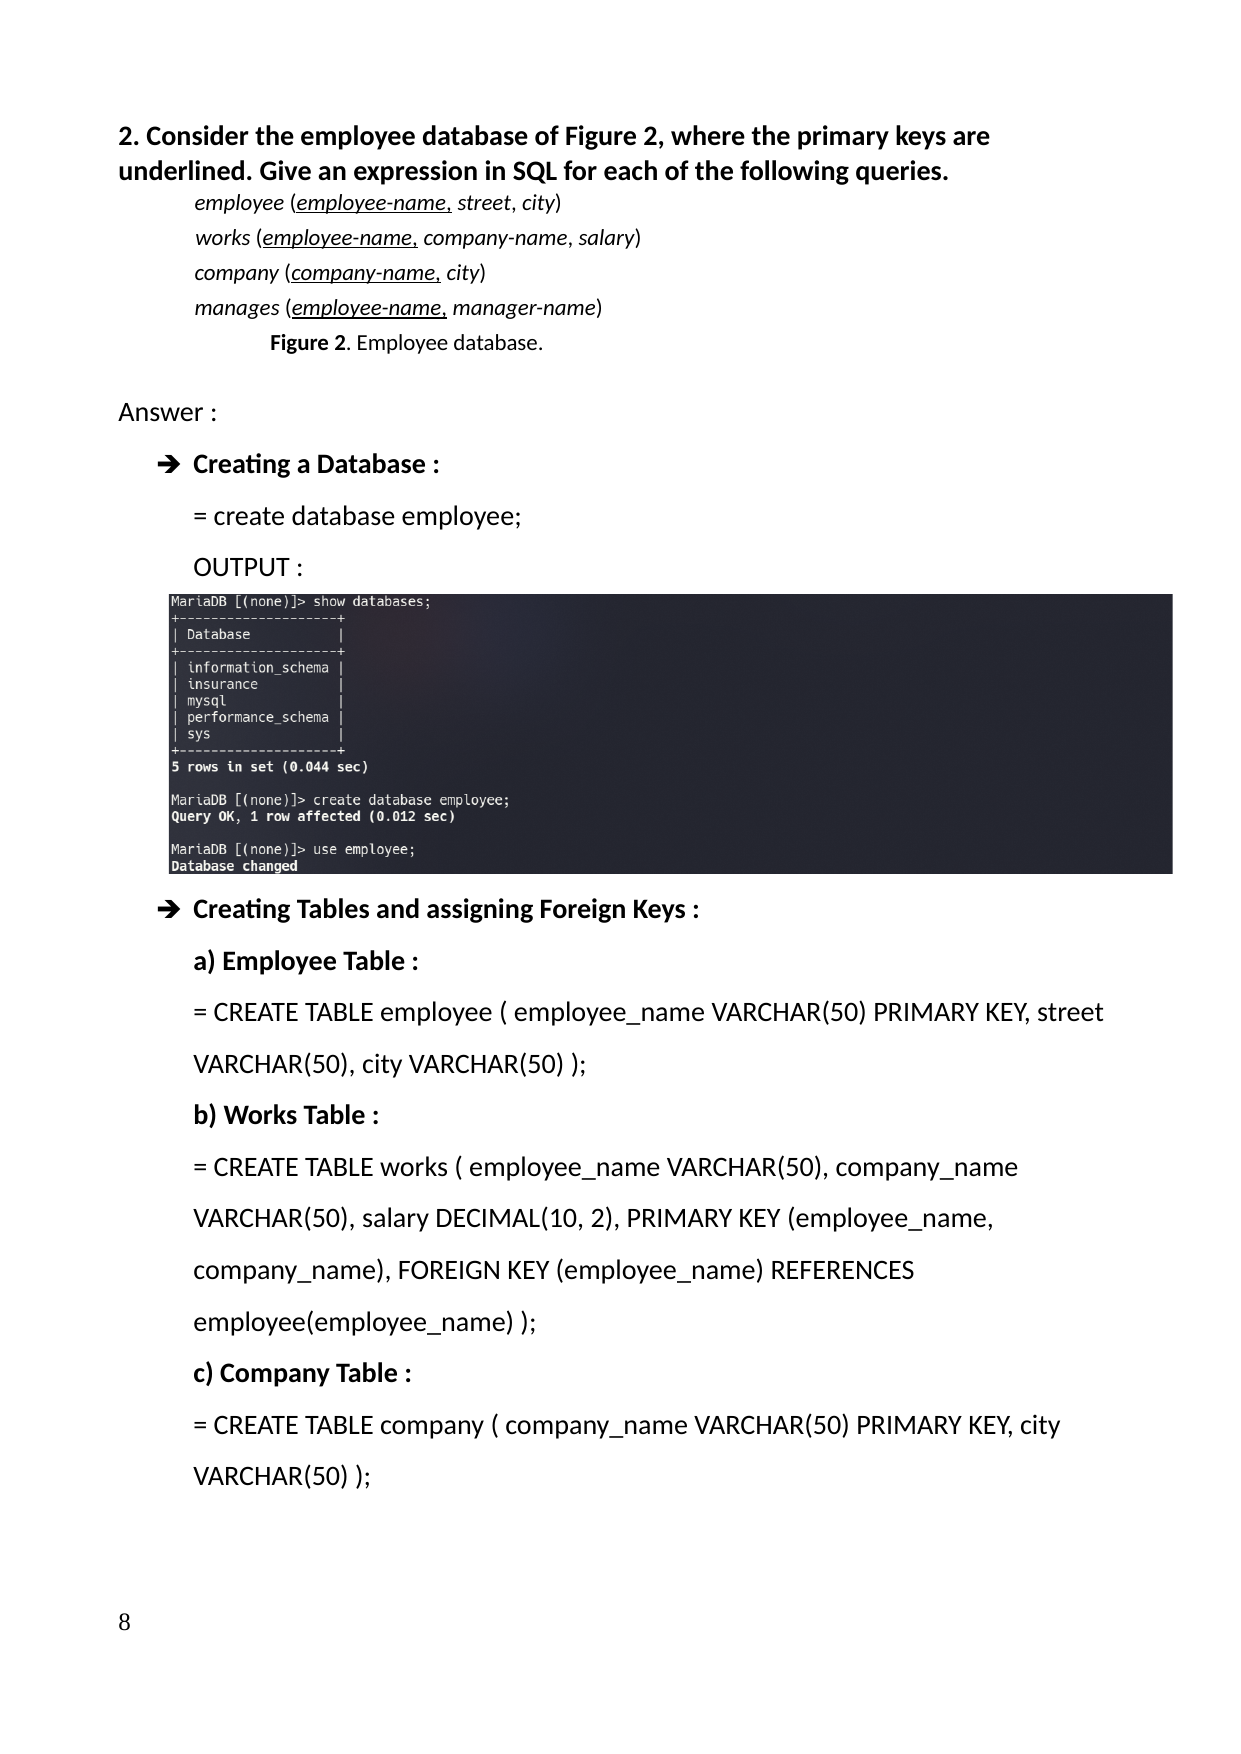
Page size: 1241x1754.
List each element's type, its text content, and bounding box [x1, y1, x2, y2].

list a) Employee Table : [193, 943, 1122, 977]
list c) Company Table : [193, 1355, 1122, 1389]
list = CREATE TABLE employee ( employee_name VARCHAR(50) PRIMARY KEY, street VARCHAR(50), city VARCHAR(50) ); [193, 994, 1122, 1080]
picture [168, 594, 1173, 874]
list OUTPUT : [193, 549, 1122, 583]
list = CREATE TABLE company ( company_name VARCHAR(50) PRIMARY KEY, city VARCHAR(50) ); [193, 1407, 1122, 1493]
text Answer : [118, 394, 1122, 429]
text manages (employee-name, manager-name) [194, 293, 1122, 321]
text company (company-name, city) [194, 258, 1122, 286]
list Creating a Database : [156, 446, 1122, 480]
list b) Works Table : [193, 1097, 1122, 1132]
text Figure 2. Employee database. [270, 328, 1122, 356]
list = create database employee; [193, 497, 1122, 532]
text works (employee-name, company-name, salary) [195, 223, 1122, 251]
list Creating Tables and assigning Foreign Keys : [156, 664, 1122, 926]
list = CREATE TABLE works ( employee_name VARCHAR(50), company_name VARCHAR(50), salary DECIMAL(10, 2), PRIMARY KEY (employee_name, company_name), FOREIGN KEY (employee_name) REFERENCES employee(employee_name) ); [193, 1149, 1122, 1338]
text 2. Consider the employee database of Figure 2, where the primary keys are underlined. Give an expression in SQL for each of the following queries. [118, 118, 1122, 187]
text employee (employee-name, street, city) [194, 188, 1122, 216]
